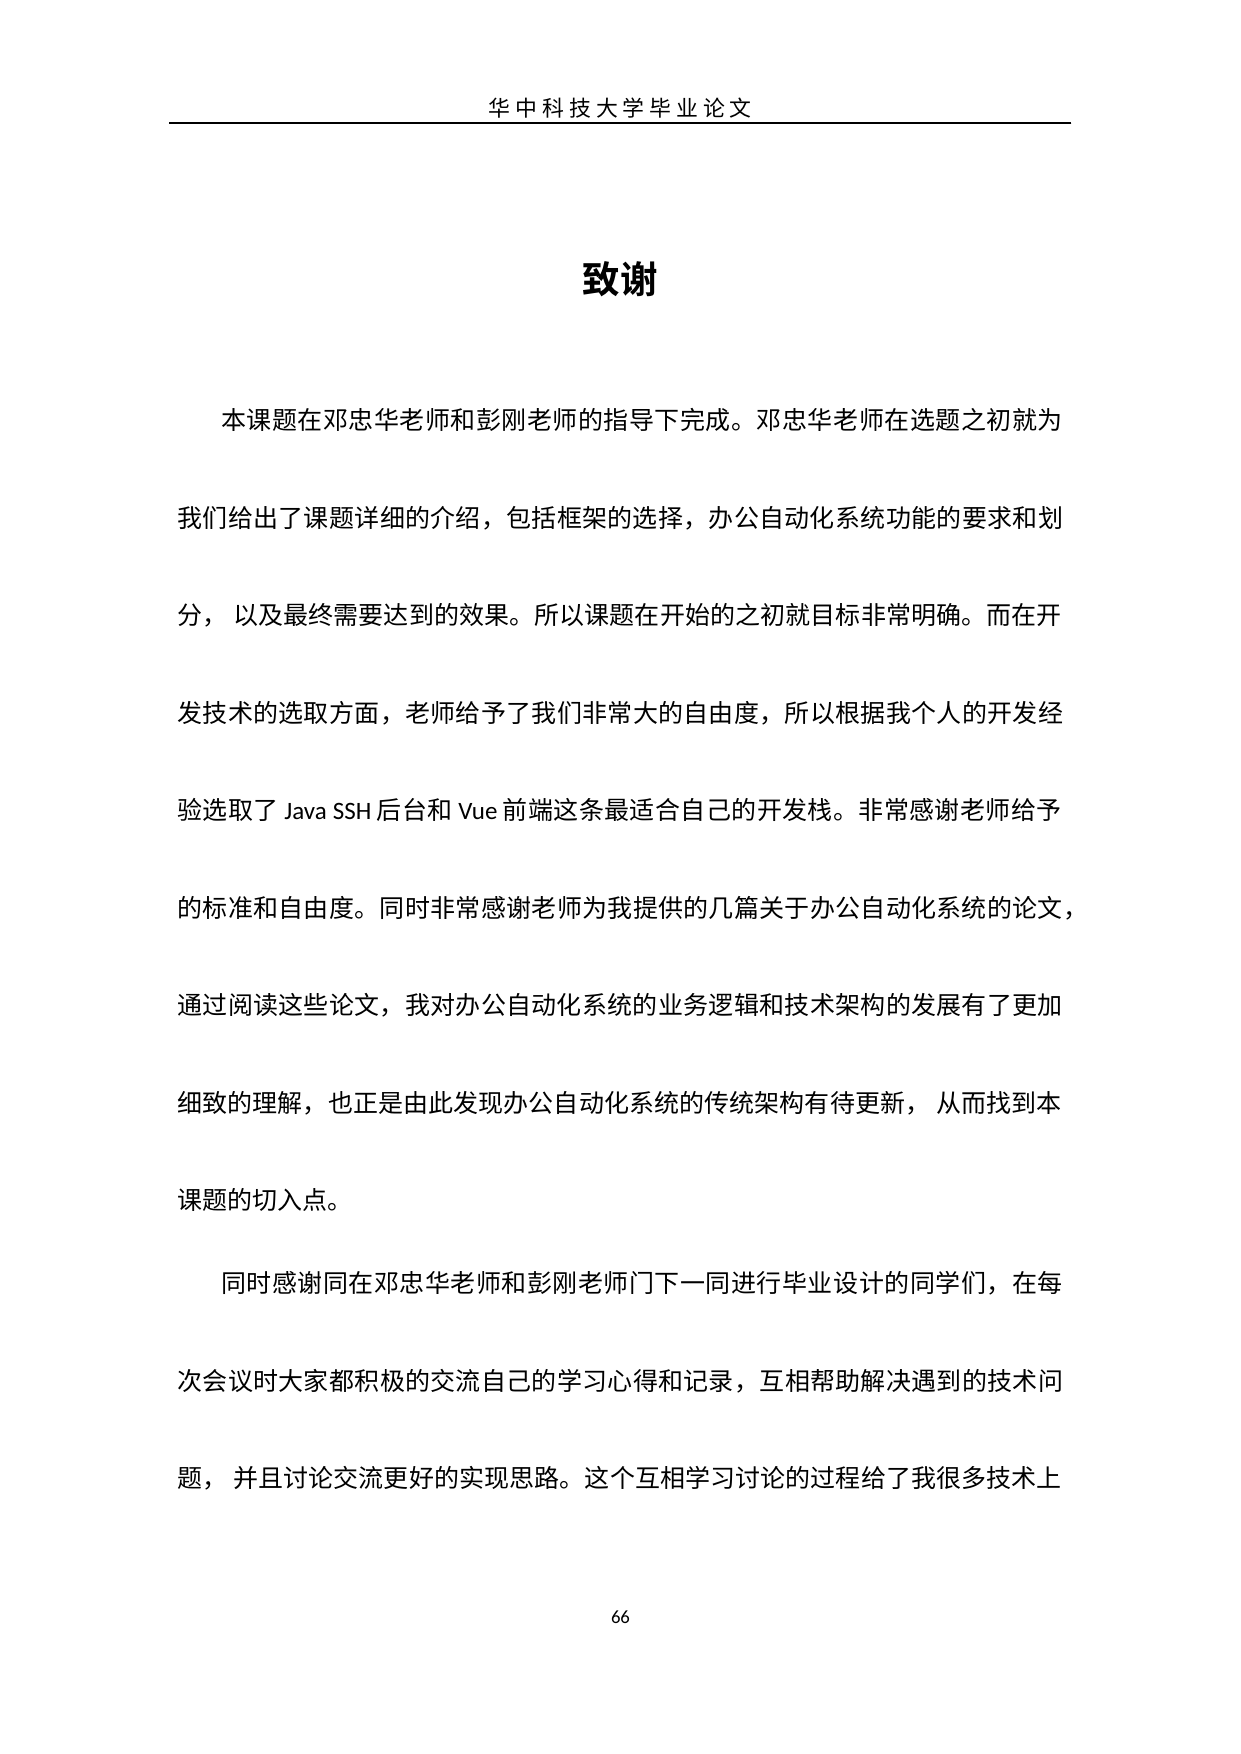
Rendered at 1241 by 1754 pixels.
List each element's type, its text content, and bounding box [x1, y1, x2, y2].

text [177, 1249, 1063, 1509]
subtitle 致谢 [177, 245, 1063, 310]
text 本课题在邓忠华老师和彭刚老师的指导下完成。邓忠华老师在选题之初就为我们给出了课题详细的介绍，包括框架的选择，办公自动化系统功能的要求和划分， 以及最终需要达到的效果。所以课题在开始的之初就目标非常明确。而在开发技术的选取方面，老师给予了我们非常大的自由度，所以根据我个人的开发经验选取了Java SSH后台和Vue前端这条最适合自己的开发栈。非常感谢老师给予的标准和自由度。同时非常感谢老师为我提供的几篇关于办公自动化系统的论文，通过阅读这些论文，我对办公自动化系统的业务逻辑和技术架构的发展有了更加细致的理解，也正是由此发现办公自动化系统的传统架构有待更新， 从而找到本课题的切入点。 [177, 386, 1063, 1231]
